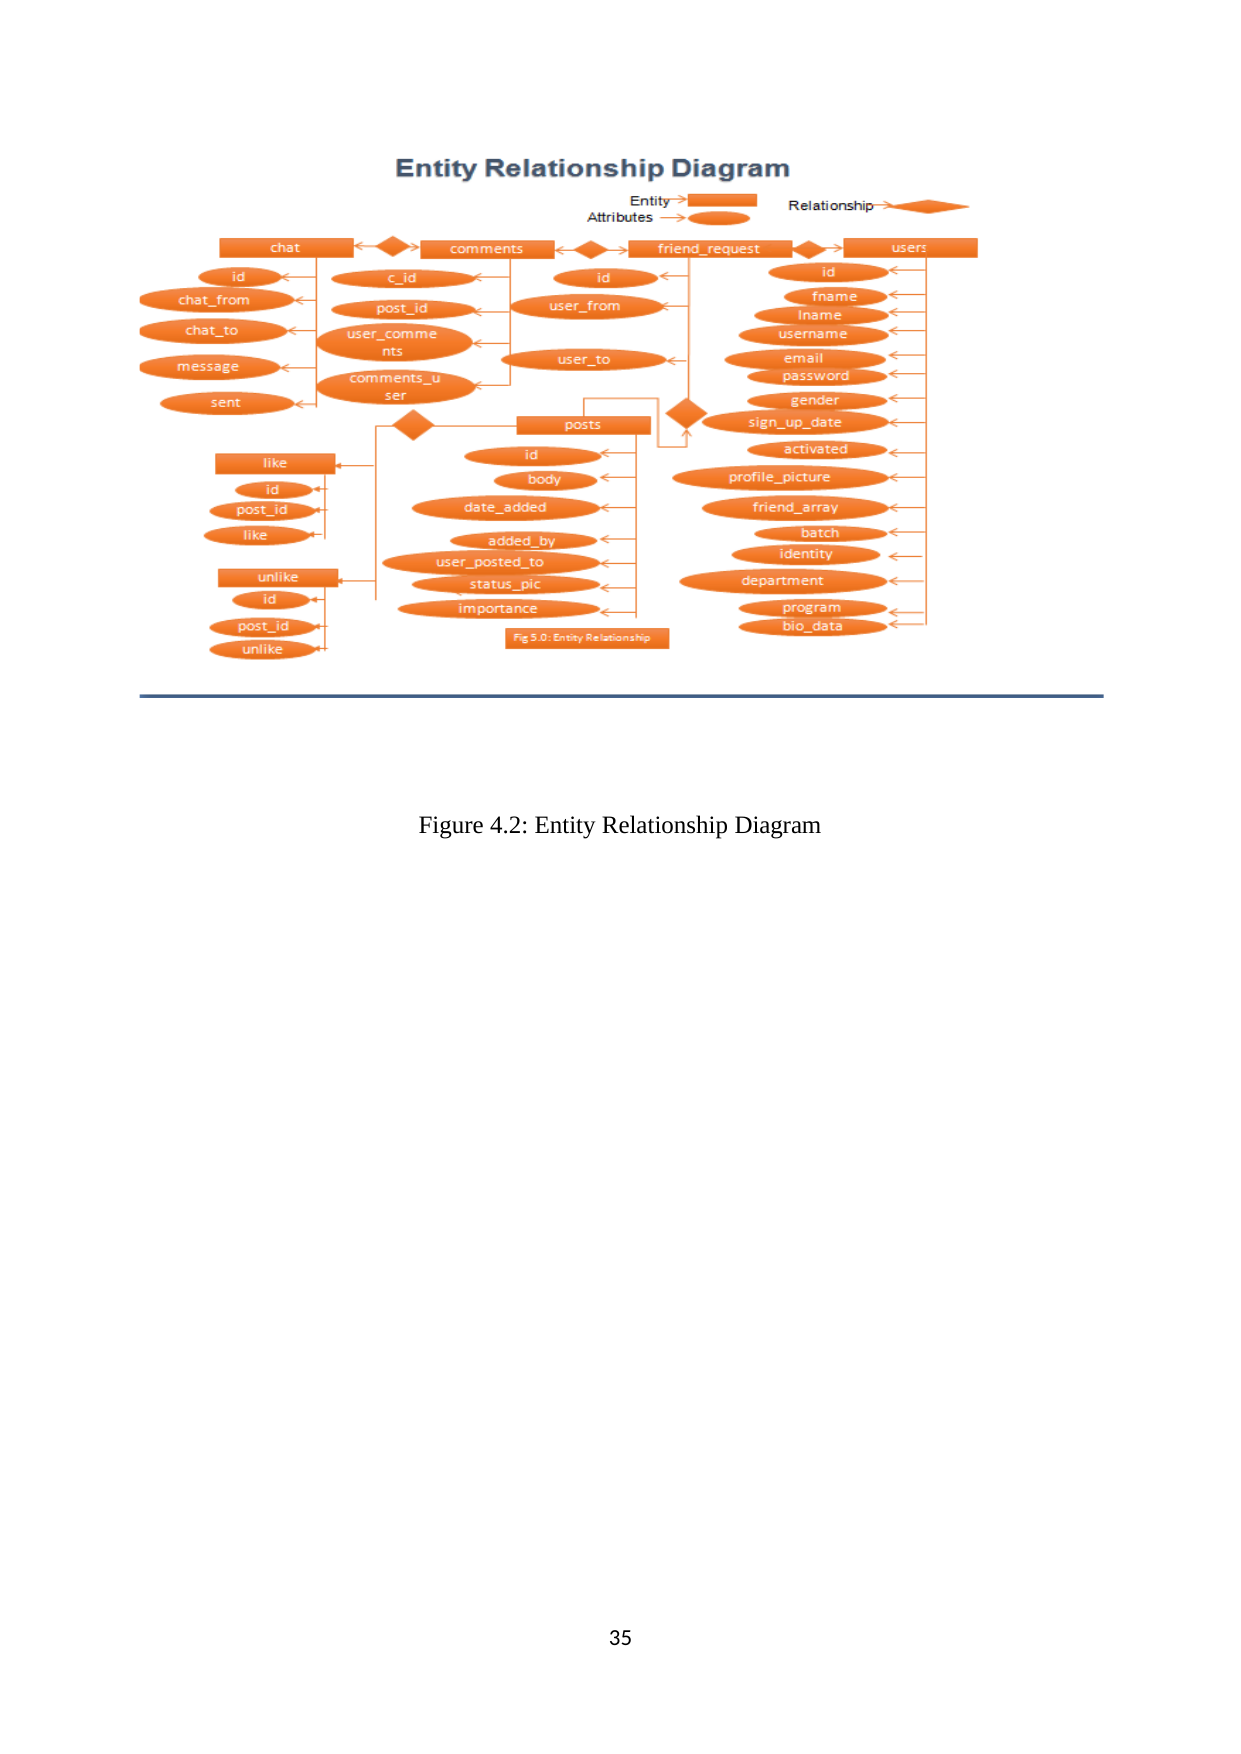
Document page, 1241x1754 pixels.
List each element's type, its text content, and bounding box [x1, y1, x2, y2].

text Figure 4.2: Entity Relationship Diagram [418, 810, 1101, 839]
picture [139, 145, 1104, 698]
